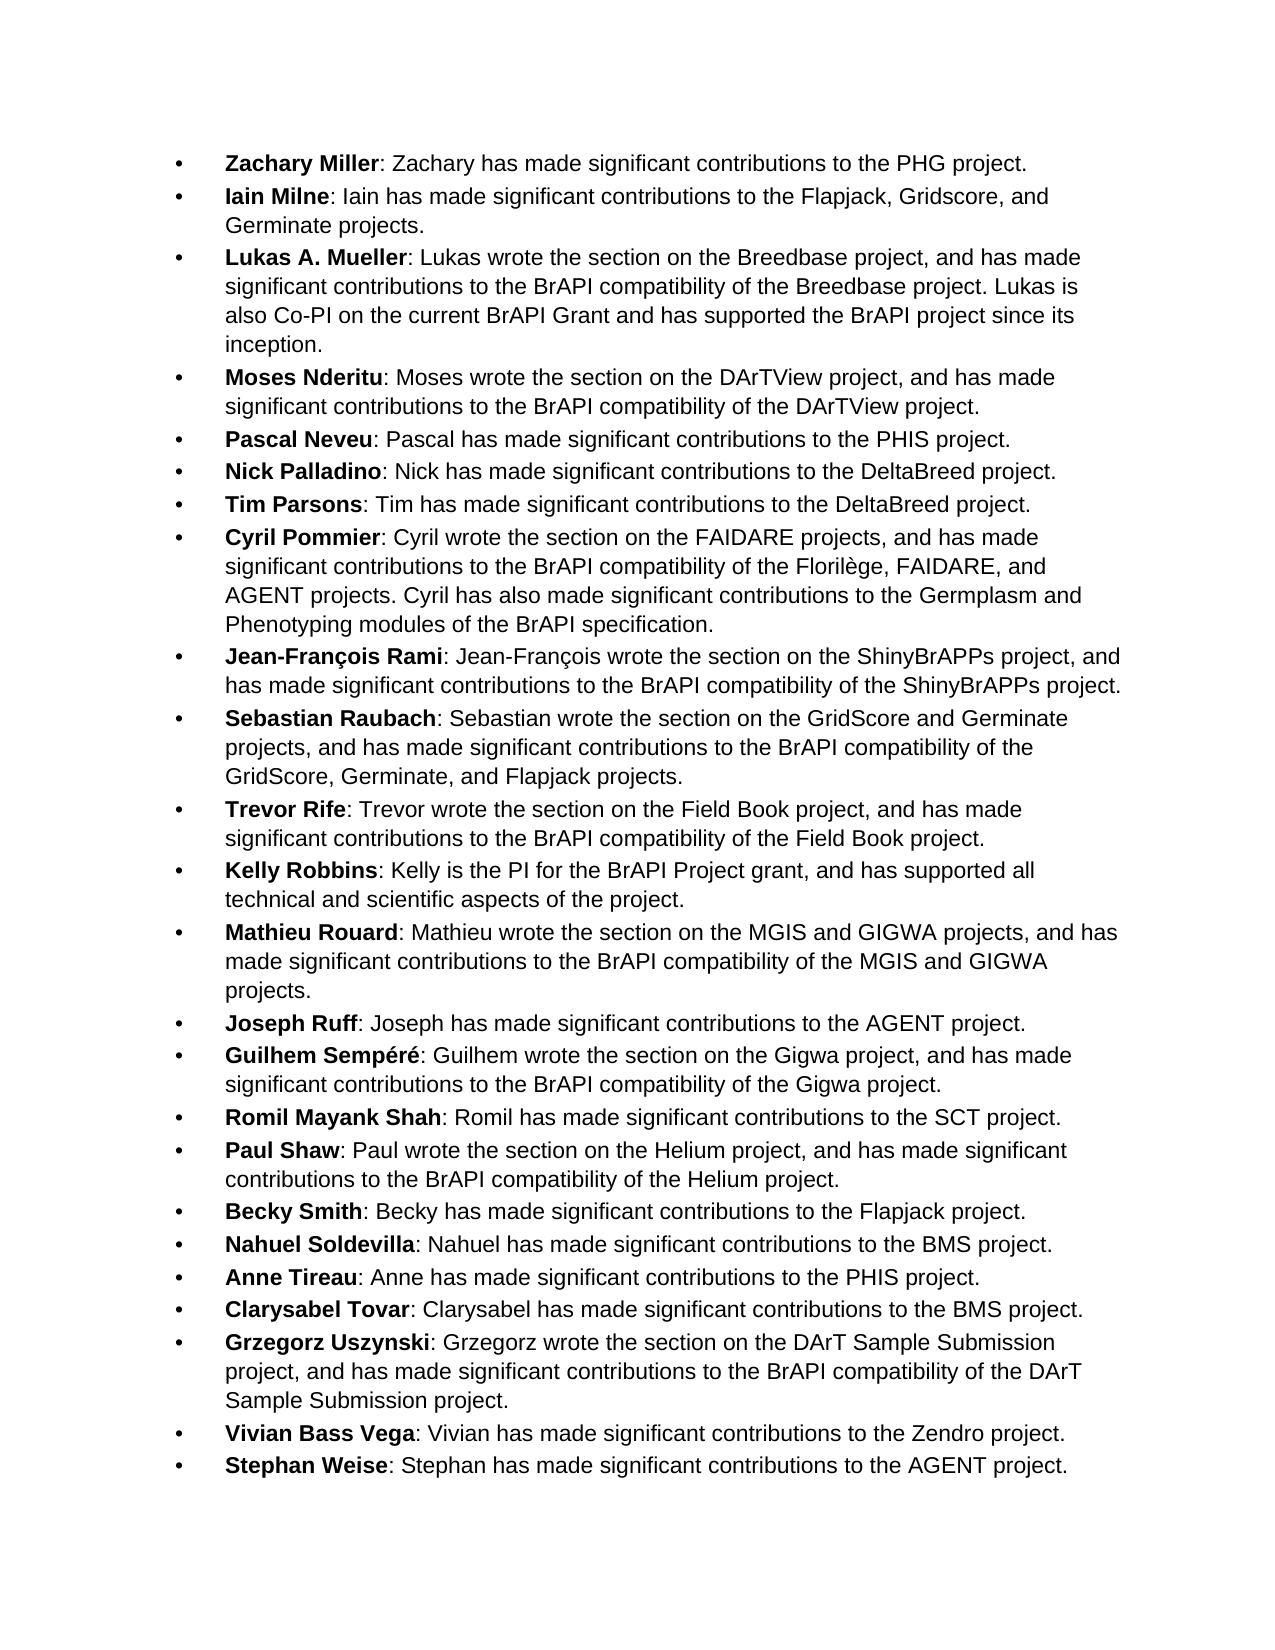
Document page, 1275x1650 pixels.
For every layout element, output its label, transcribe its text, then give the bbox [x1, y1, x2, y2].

list Lukas A. Mueller: Lukas wrote the section on the Breedbase project, and has made significant contributions to the BrAPI compatibility of the Breedbase project. Lukas is also Co-PI on the current BrAPI Grant and has supported the BrAPI project since its inception. [175, 244, 1125, 358]
list Stephan Weise: Stephan has made significant contributions to the AGENT project. [175, 1452, 1125, 1479]
list Jean-François Rami: Jean-François wrote the section on the ShinyBrAPPs project, and has made significant contributions to the BrAPI compatibility of the ShinyBrAPPs project. [175, 643, 1125, 699]
list Paul Shaw: Paul wrote the section on the Helium project, and has made significant contributions to the BrAPI compatibility of the Helium project. [175, 1137, 1125, 1192]
list Moses Nderitu: Moses wrote the section on the DArTView project, and has made significant contributions to the BrAPI compatibility of the DArTView project. [175, 364, 1125, 419]
list Pascal Neveu: Pascal has made significant contributions to the PHIS project. [175, 426, 1125, 452]
list Cyril Pommier: Cyril wrote the section on the FAIDARE projects, and has made significant contributions to the BrAPI compatibility of the Florilège, FAIDARE, and AGENT projects. Cyril has also made significant contributions to the Germplasm and Phenotyping modules of the BrAPI specification. [175, 524, 1125, 637]
list Clarysabel Tovar: Clarysabel has made significant contributions to the BMS project. [175, 1296, 1125, 1323]
list Vivian Bass Vega: Vivian has made significant contributions to the Zendro project. [175, 1420, 1125, 1446]
list Zachary Miller: Zachary has made significant contributions to the PHG project. [175, 150, 1125, 176]
list Mathieu Rouard: Mathieu wrote the section on the MGIS and GIGWA projects, and has made significant contributions to the BrAPI compatibility of the MGIS and GIGWA projects. [175, 919, 1125, 1003]
list Anne Tireau: Anne has made significant contributions to the PHIS project. [175, 1264, 1125, 1290]
list Tim Parsons: Tim has made significant contributions to the DeltaBreed project. [175, 491, 1125, 517]
list Romil Mayank Shah: Romil has made significant contributions to the SCT project. [175, 1104, 1125, 1130]
list Guilhem Sempéré: Guilhem wrote the section on the Gigwa project, and has made significant contributions to the BrAPI compatibility of the Gigwa project. [175, 1042, 1125, 1098]
list Becky Smith: Becky has made significant contributions to the Flapjack project. [175, 1198, 1125, 1225]
list Joseph Ruff: Joseph has made significant contributions to the AGENT project. [175, 1009, 1125, 1036]
list Sebastian Raubach: Sebastian wrote the section on the GridScore and Germinate projects, and has made significant contributions to the BrAPI compatibility of the GridScore, Germinate, and Flapjack projects. [175, 705, 1125, 789]
list Trevor Rife: Trevor wrote the section on the Field Book project, and has made significant contributions to the BrAPI compatibility of the Field Book project. [175, 796, 1125, 851]
list Kelly Robbins: Kelly is the PI for the BrAPI Project grant, and has supported all technical and scientific aspects of the project. [175, 857, 1125, 913]
list Iain Milne: Iain has made significant contributions to the Flapjack, Gridscore, and Germinate projects. [175, 183, 1125, 238]
list Nick Palladino: Nick has made significant contributions to the DeltaBreed project. [175, 458, 1125, 485]
list Grzegorz Uszynski: Grzegorz wrote the section on the DArT Sample Submission project, and has made significant contributions to the BrAPI compatibility of the DArT Sample Submission project. [175, 1329, 1125, 1413]
list Nahuel Soldevilla: Nahuel has made significant contributions to the BMS project. [175, 1231, 1125, 1257]
